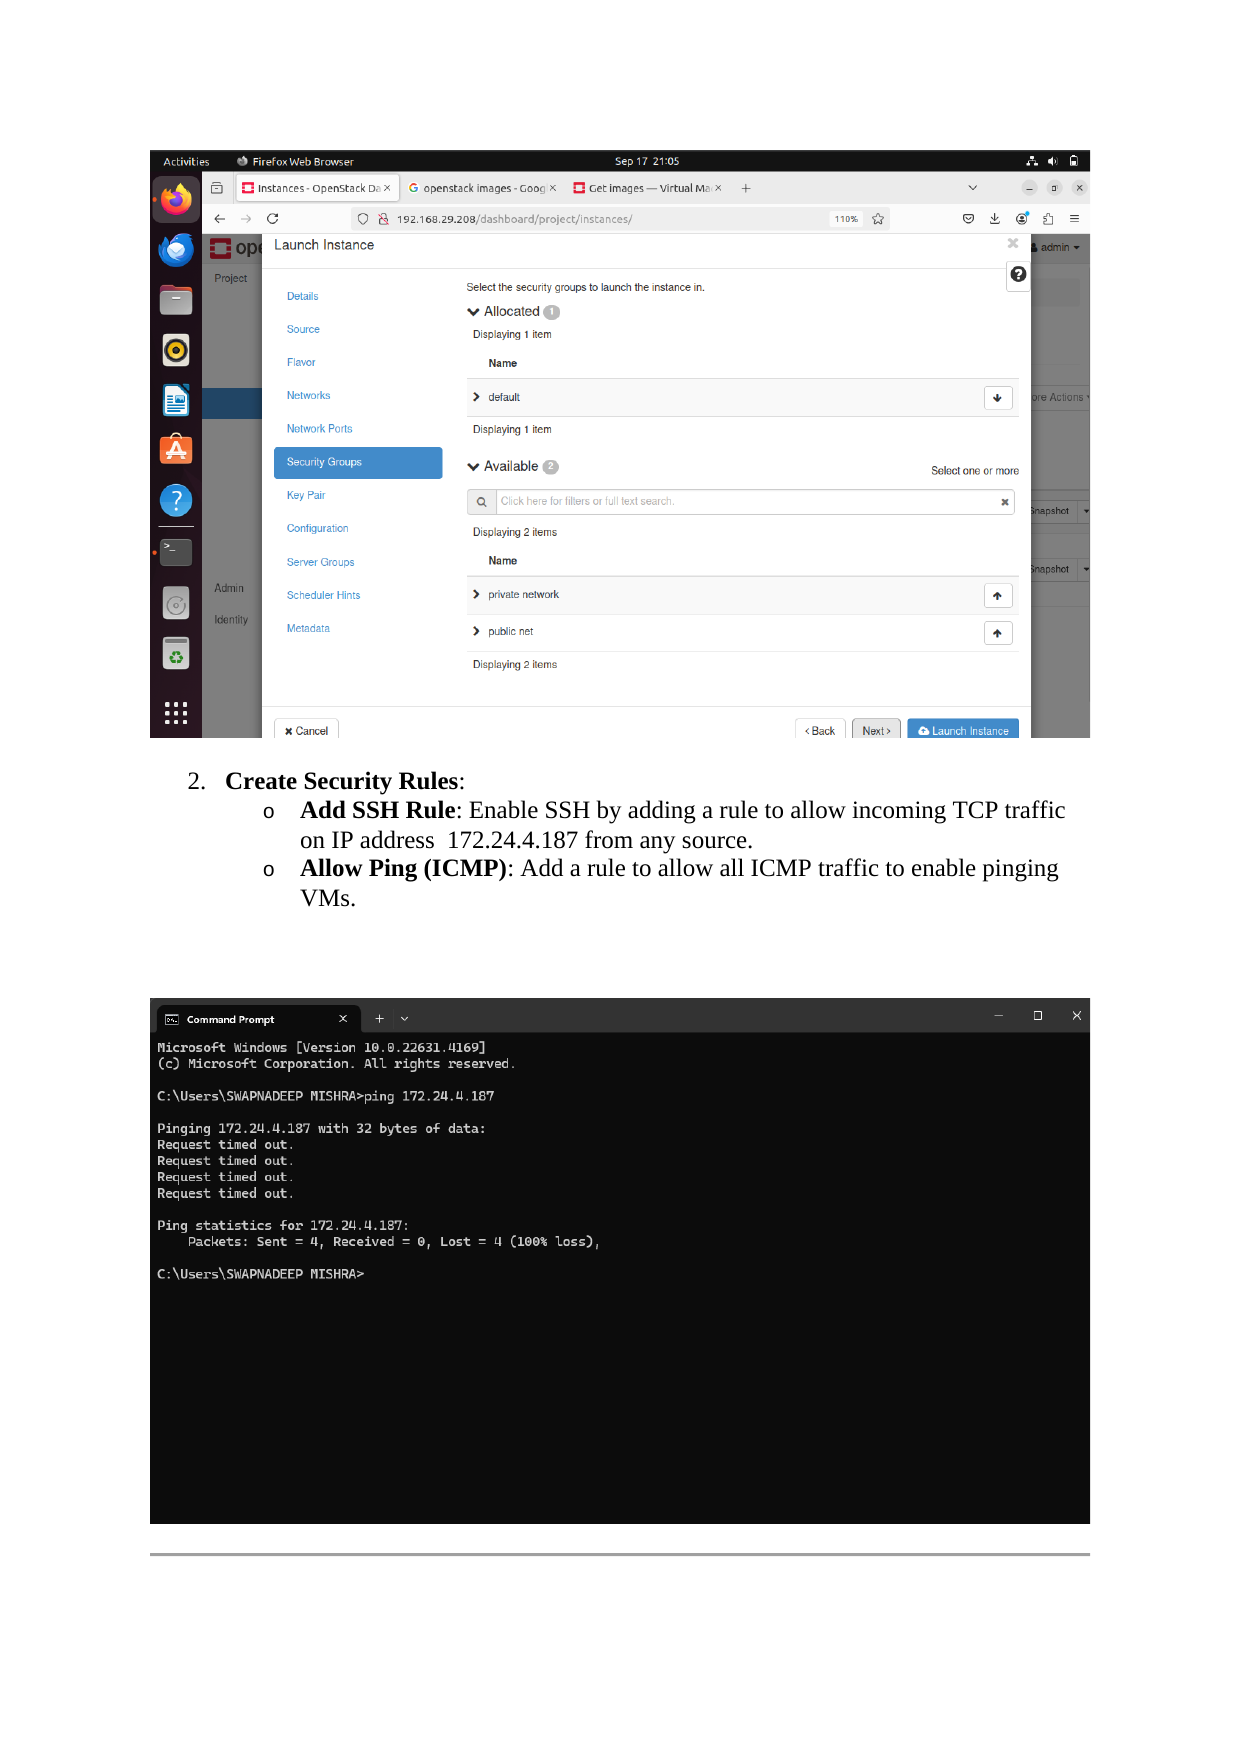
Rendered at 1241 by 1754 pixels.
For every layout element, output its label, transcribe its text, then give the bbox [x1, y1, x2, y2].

picture [150, 998, 1091, 1524]
picture [150, 150, 1091, 738]
list Add SSH Rule: Enable SSH by adding a rule to allow incoming TCP traffic on IP address 172.24.4.187 from any source. [262, 795, 1090, 853]
list Create Security Rules: [187, 766, 1090, 795]
list Allow Ping (ICMP): Add a rule to allow all ICMP traffic to enable pinging VMs. [262, 853, 1090, 912]
